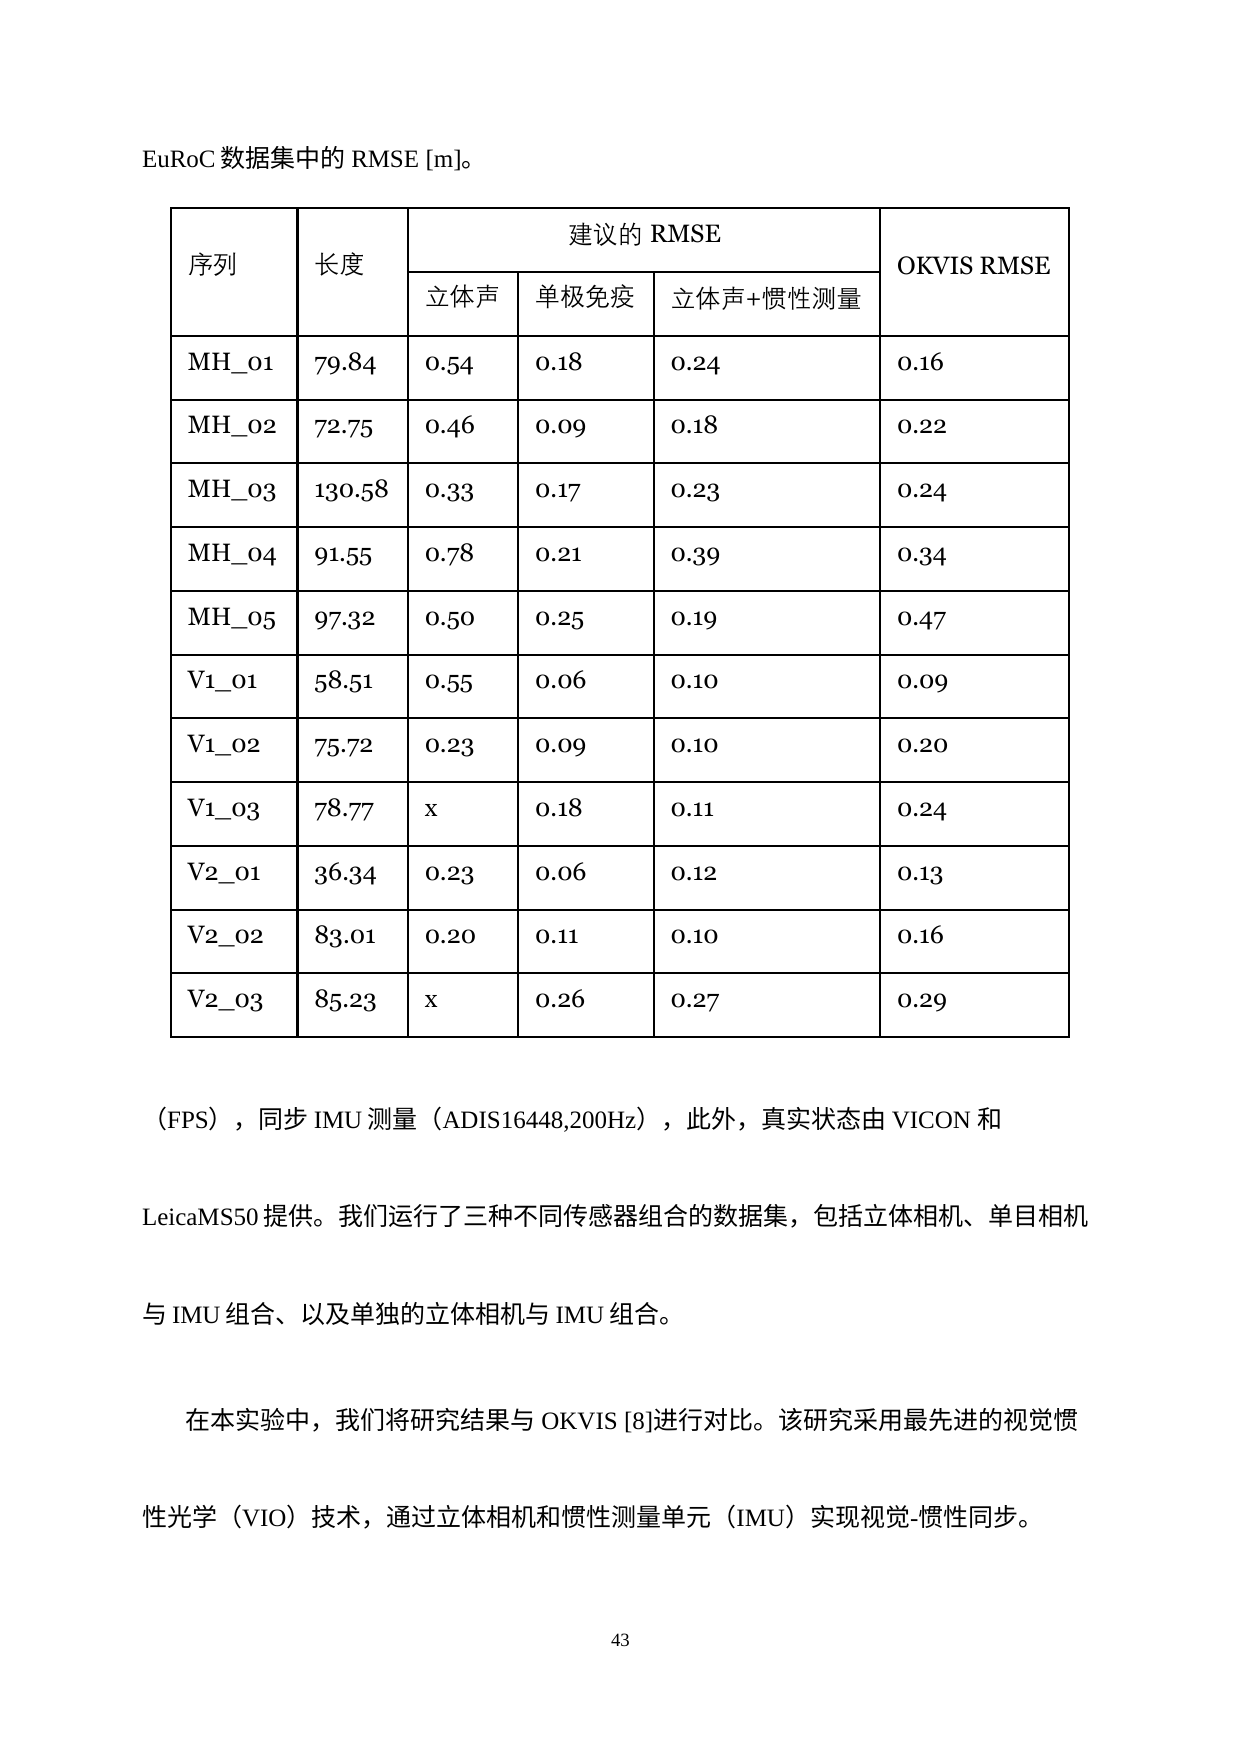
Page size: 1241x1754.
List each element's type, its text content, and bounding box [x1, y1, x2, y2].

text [142, 1386, 1098, 1548]
table_cell 83.01 [299, 911, 407, 972]
table_cell 0.24 [881, 464, 1068, 526]
table_cell MH_04 [172, 528, 296, 590]
table_cell 78.77 [299, 783, 407, 845]
table_cell x [409, 783, 517, 845]
table_cell 79.84 [299, 337, 407, 398]
table_cell 75.72 [299, 719, 407, 781]
table_cell V2_03 [172, 974, 296, 1036]
table_cell 0.13 [881, 847, 1068, 908]
table_cell 0.10 [655, 911, 879, 972]
table_cell 0.10 [655, 656, 879, 717]
table_cell 0.23 [409, 847, 517, 908]
table_cell 0.23 [655, 464, 879, 526]
table_cell 0.34 [881, 528, 1068, 590]
table_cell 0.24 [655, 337, 879, 398]
table_cell 0.26 [519, 974, 653, 1036]
table_cell V1_03 [172, 783, 296, 845]
table_cell 0.06 [519, 847, 653, 908]
table_cell 立体声 [409, 273, 517, 335]
table_cell 0.09 [519, 401, 653, 462]
text EuRoC数据集中的 RMSE [m]。 [142, 124, 1098, 189]
table_header OKVIS RMSE [881, 209, 1068, 335]
table_cell 0.10 [655, 719, 879, 781]
table_cell 0.39 [655, 528, 879, 590]
table_cell 0.09 [519, 719, 653, 781]
table_cell 0.78 [409, 528, 517, 590]
table_cell 0.19 [655, 592, 879, 653]
table_cell 36.34 [299, 847, 407, 908]
table_cell 0.24 [881, 783, 1068, 845]
table_cell 0.18 [655, 401, 879, 462]
table_cell 0.23 [409, 719, 517, 781]
table_header 长度 [299, 209, 407, 335]
table_cell V1_02 [172, 719, 296, 781]
table_cell V1_01 [172, 656, 296, 717]
table_cell 0.06 [519, 656, 653, 717]
table_cell 0.27 [655, 974, 879, 1036]
table_cell 0.16 [881, 911, 1068, 972]
table_cell 97.32 [299, 592, 407, 653]
table_cell 0.50 [409, 592, 517, 653]
table_cell 0.11 [519, 911, 653, 972]
table_cell 0.25 [519, 592, 653, 653]
table_cell 0.16 [881, 337, 1068, 398]
table_cell 0.20 [409, 911, 517, 972]
table_cell 85.23 [299, 974, 407, 1036]
table_cell 91.55 [299, 528, 407, 590]
table_cell 0.46 [409, 401, 517, 462]
table_cell 0.18 [519, 783, 653, 845]
table_cell 0.47 [881, 592, 1068, 653]
text （FPS），同步IMU测量（ADIS16448,200Hz），此外，真实状态由 VICON 和LeicaMS50提供。我们运行了三种不同传感器组合的数据集，包括立体相机、单目相机与IMU组合、以及单独的立体相机与IMU组合。 [142, 1085, 1098, 1345]
table_cell 0.55 [409, 656, 517, 717]
table_cell x [409, 974, 517, 1036]
table_cell 0.09 [881, 656, 1068, 717]
table_cell 72.75 [299, 401, 407, 462]
table_cell 单极免疫 [519, 273, 653, 335]
table_cell 58.51 [299, 656, 407, 717]
table_cell 0.18 [519, 337, 653, 398]
table_cell MH_03 [172, 464, 296, 526]
table_cell 130.58 [299, 464, 407, 526]
table_cell MH_01 [172, 337, 296, 398]
table_cell 0.11 [655, 783, 879, 845]
table_cell 0.12 [655, 847, 879, 908]
table_cell MH_05 [172, 592, 296, 653]
table_header 建议的 RMSE [409, 209, 879, 271]
table_cell 0.33 [409, 464, 517, 526]
table_cell V2_01 [172, 847, 296, 908]
table_cell 0.21 [519, 528, 653, 590]
table_cell 0.22 [881, 401, 1068, 462]
table_cell MH_02 [172, 401, 296, 462]
table_cell V2_02 [172, 911, 296, 972]
table_cell 0.17 [519, 464, 653, 526]
table_cell 立体声+惯性测量 [655, 273, 879, 335]
table_header 序列 [172, 209, 296, 335]
table_cell 0.54 [409, 337, 517, 398]
table_cell 0.20 [881, 719, 1068, 781]
table_cell 0.29 [881, 974, 1068, 1036]
